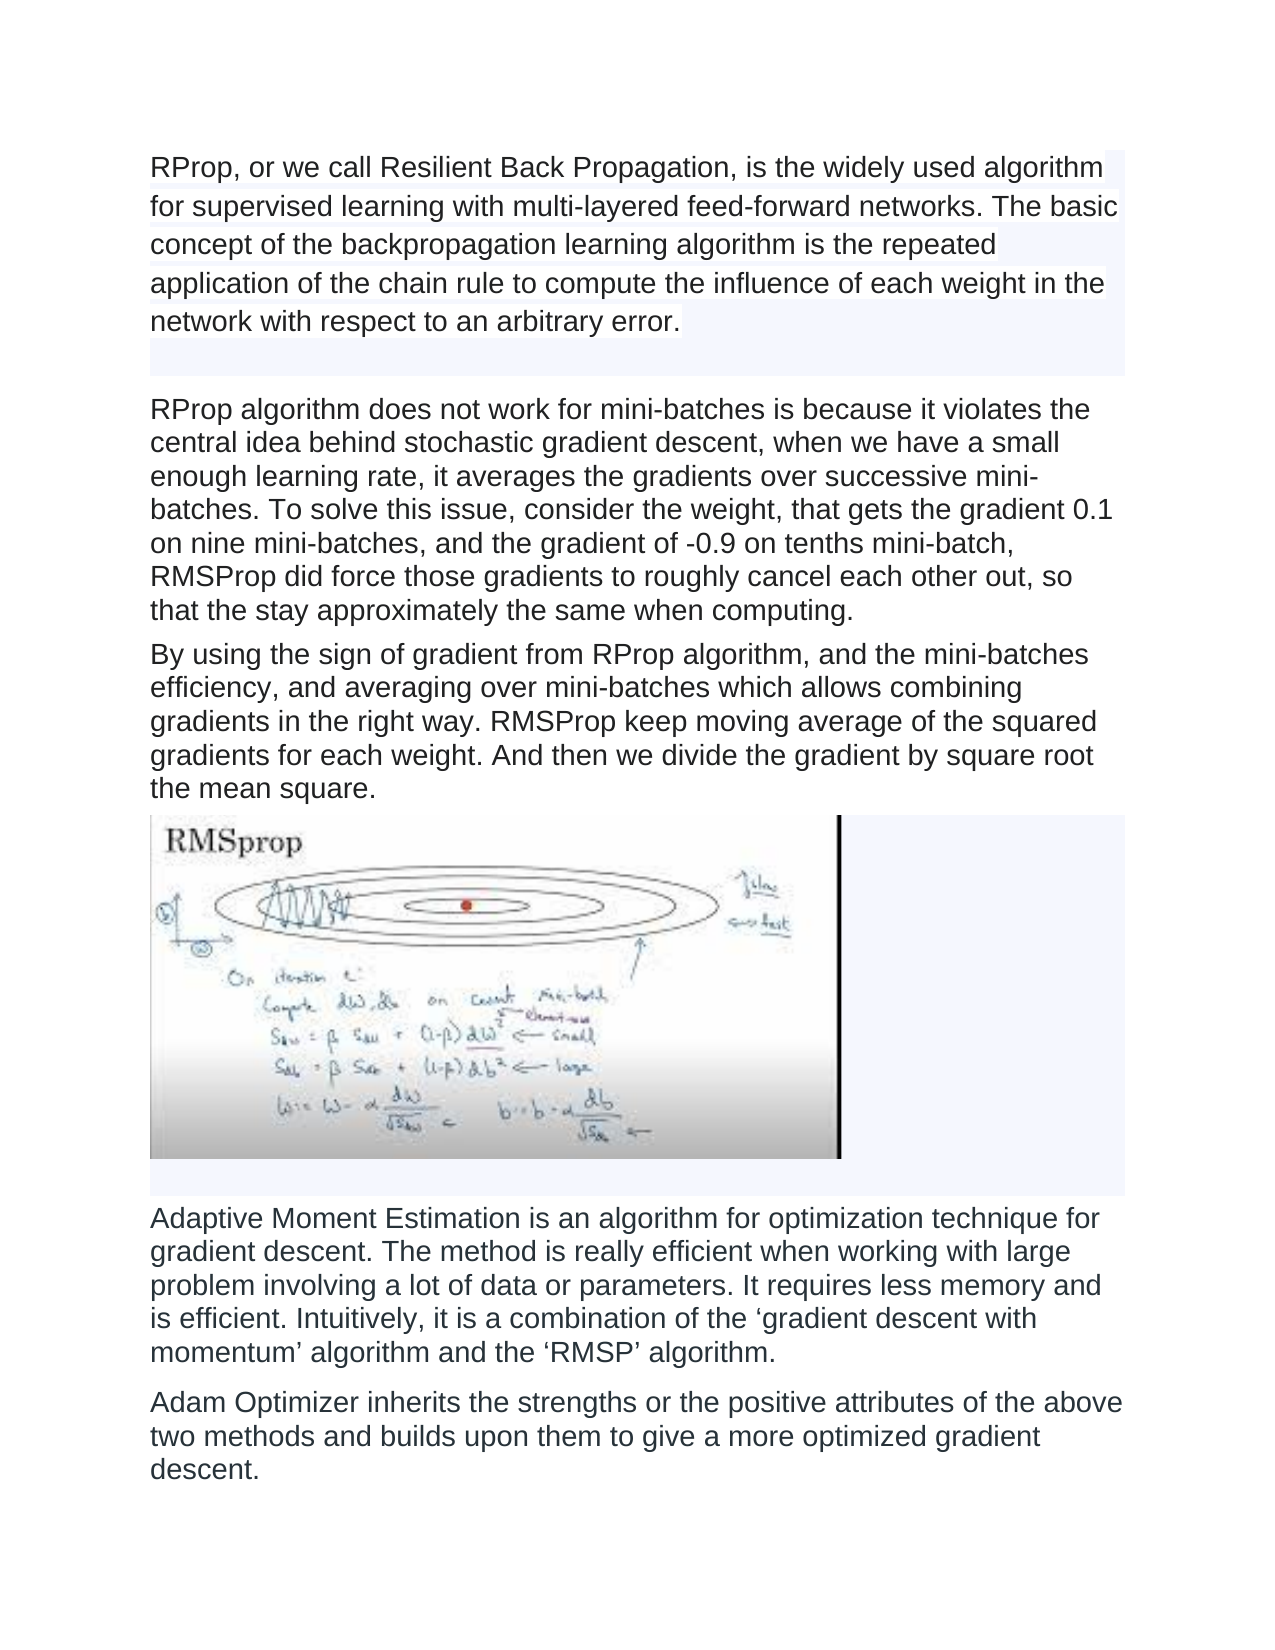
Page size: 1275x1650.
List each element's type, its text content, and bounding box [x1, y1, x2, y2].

picture [150, 815, 842, 1159]
text RProp, or we call Resilient Back Propagation, is the widely used algorithm for supervised learning with multi-layered feed-forward networks. The basic concept of the backpropagation learning algorithm is the repeated application of the chain rule to compute the influence of each weight in the network with respect to an arbitrary error. [150, 150, 1125, 338]
text Adam Optimizer inherits the strengths or the positive attributes of the above two methods and builds upon them to give a more optimized gradient descent. [150, 1385, 1125, 1486]
text By using the sign of gradient from RProp algorithm, and the mini-batches efficiency, and averaging over mini-batches which allows combining gradients in the right way. RMSProp keep moving average of the squared gradients for each weight. And then we divide the gradient by square root the mean square. [150, 637, 1125, 804]
text Adaptive Moment Estimation is an algorithm for optimization technique for gradient descent. The method is really efficient when working with large problem involving a lot of data or parameters. It requires less memory and is efficient. Intuitively, it is a combination of the ‘gradient descent with momentum’ algorithm and the ‘RMSP’ algorithm. [150, 1201, 1125, 1369]
text RProp algorithm does not work for mini-batches is because it violates the central idea behind stochastic gradient descent, when we have a small enough learning rate, it averages the gradients over successive mini-batches. To solve this issue, consider the weight, that gets the gradient 0.1 on nine mini-batches, and the gradient of -0.9 on tenths mini-batch, RMSProp did force those gradients to roughly cancel each other out, so that the stay approximately the same when computing. [855, 392, 1125, 626]
